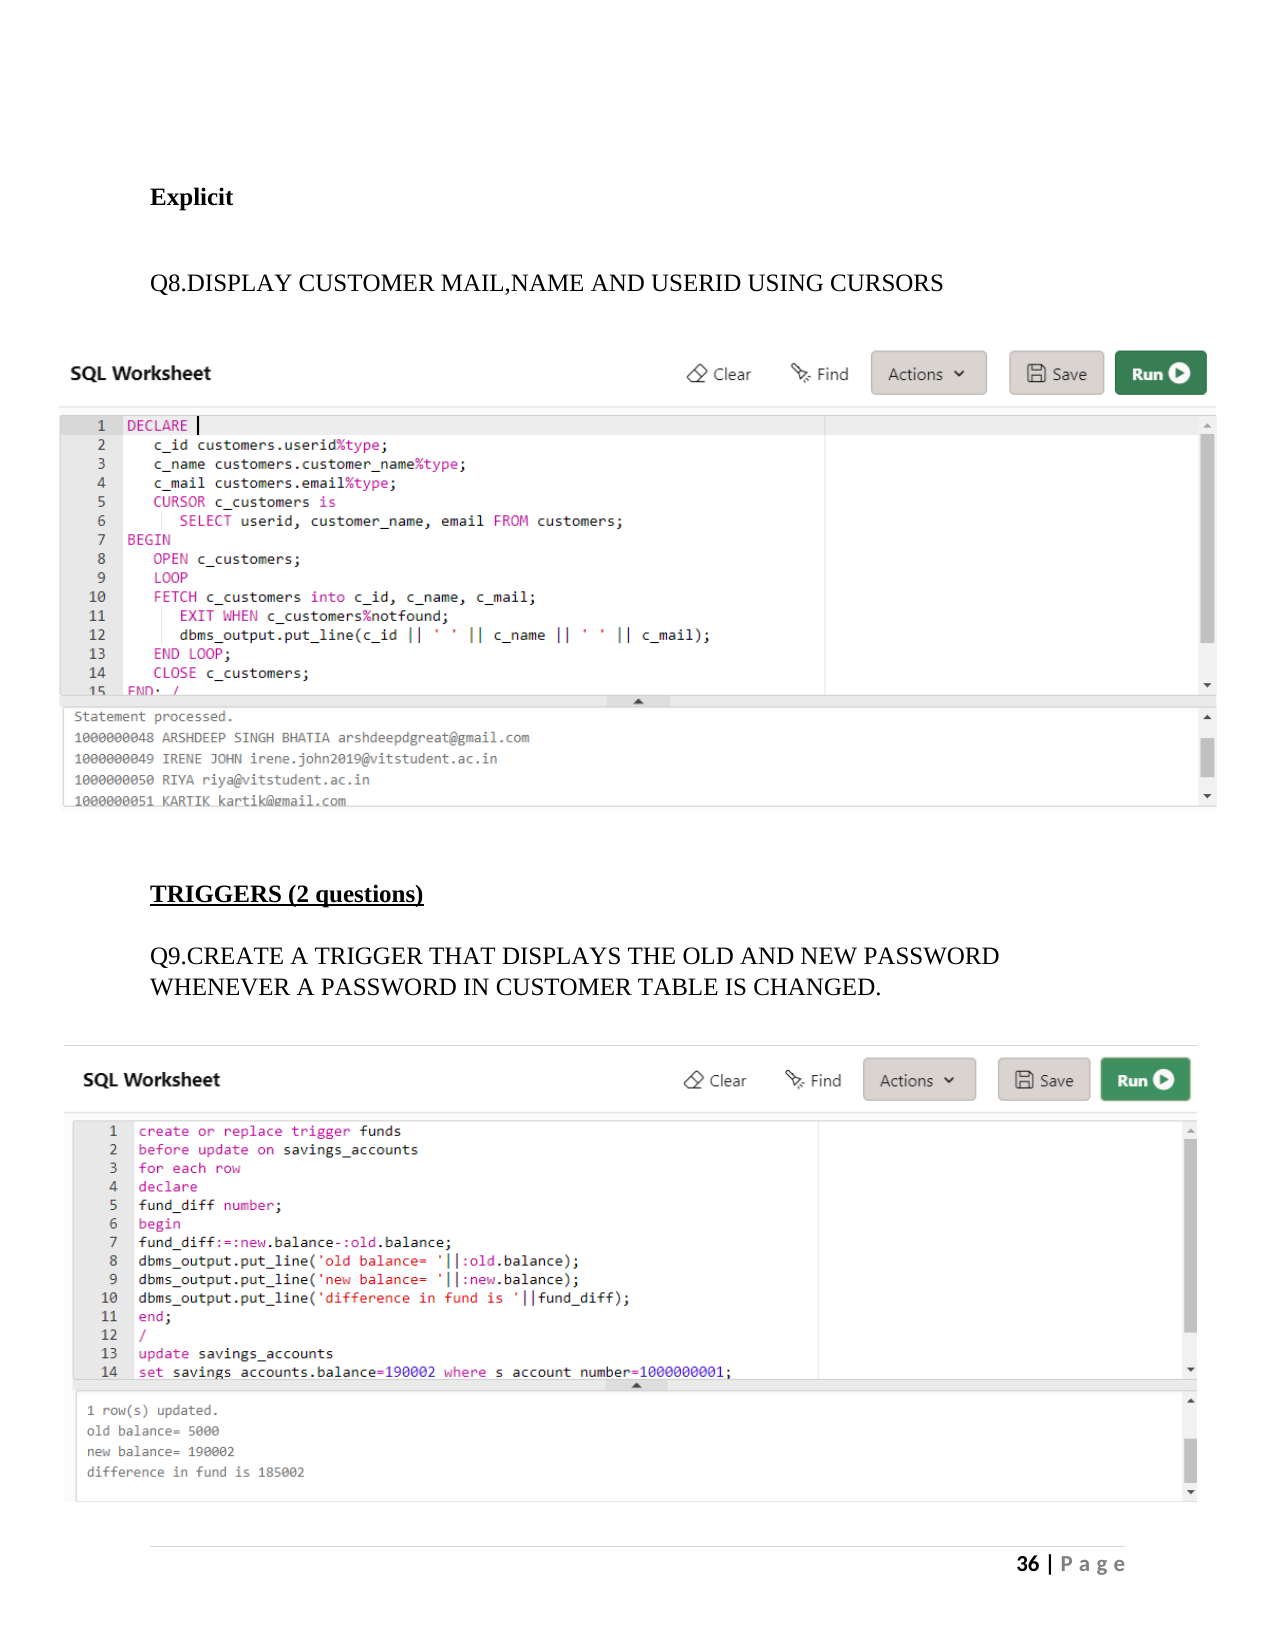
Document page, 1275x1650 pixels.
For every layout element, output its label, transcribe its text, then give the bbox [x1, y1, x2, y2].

picture [58, 340, 1217, 811]
text Q9.CREATE A TRIGGER THAT DISPLAYS THE OLD AND NEW PASSWORD WHENEVER A PASSWORD IN CUSTOMER TABLE IS CHANGED. [150, 910, 1125, 1001]
text Explicit [150, 182, 1125, 211]
picture [64, 1045, 1197, 1502]
text TRIGGERS (2 questions) [150, 879, 1125, 908]
text Q8.DISPLAY CUSTOMER MAIL,NAME AND USERID USING CURSORS [150, 268, 1125, 297]
